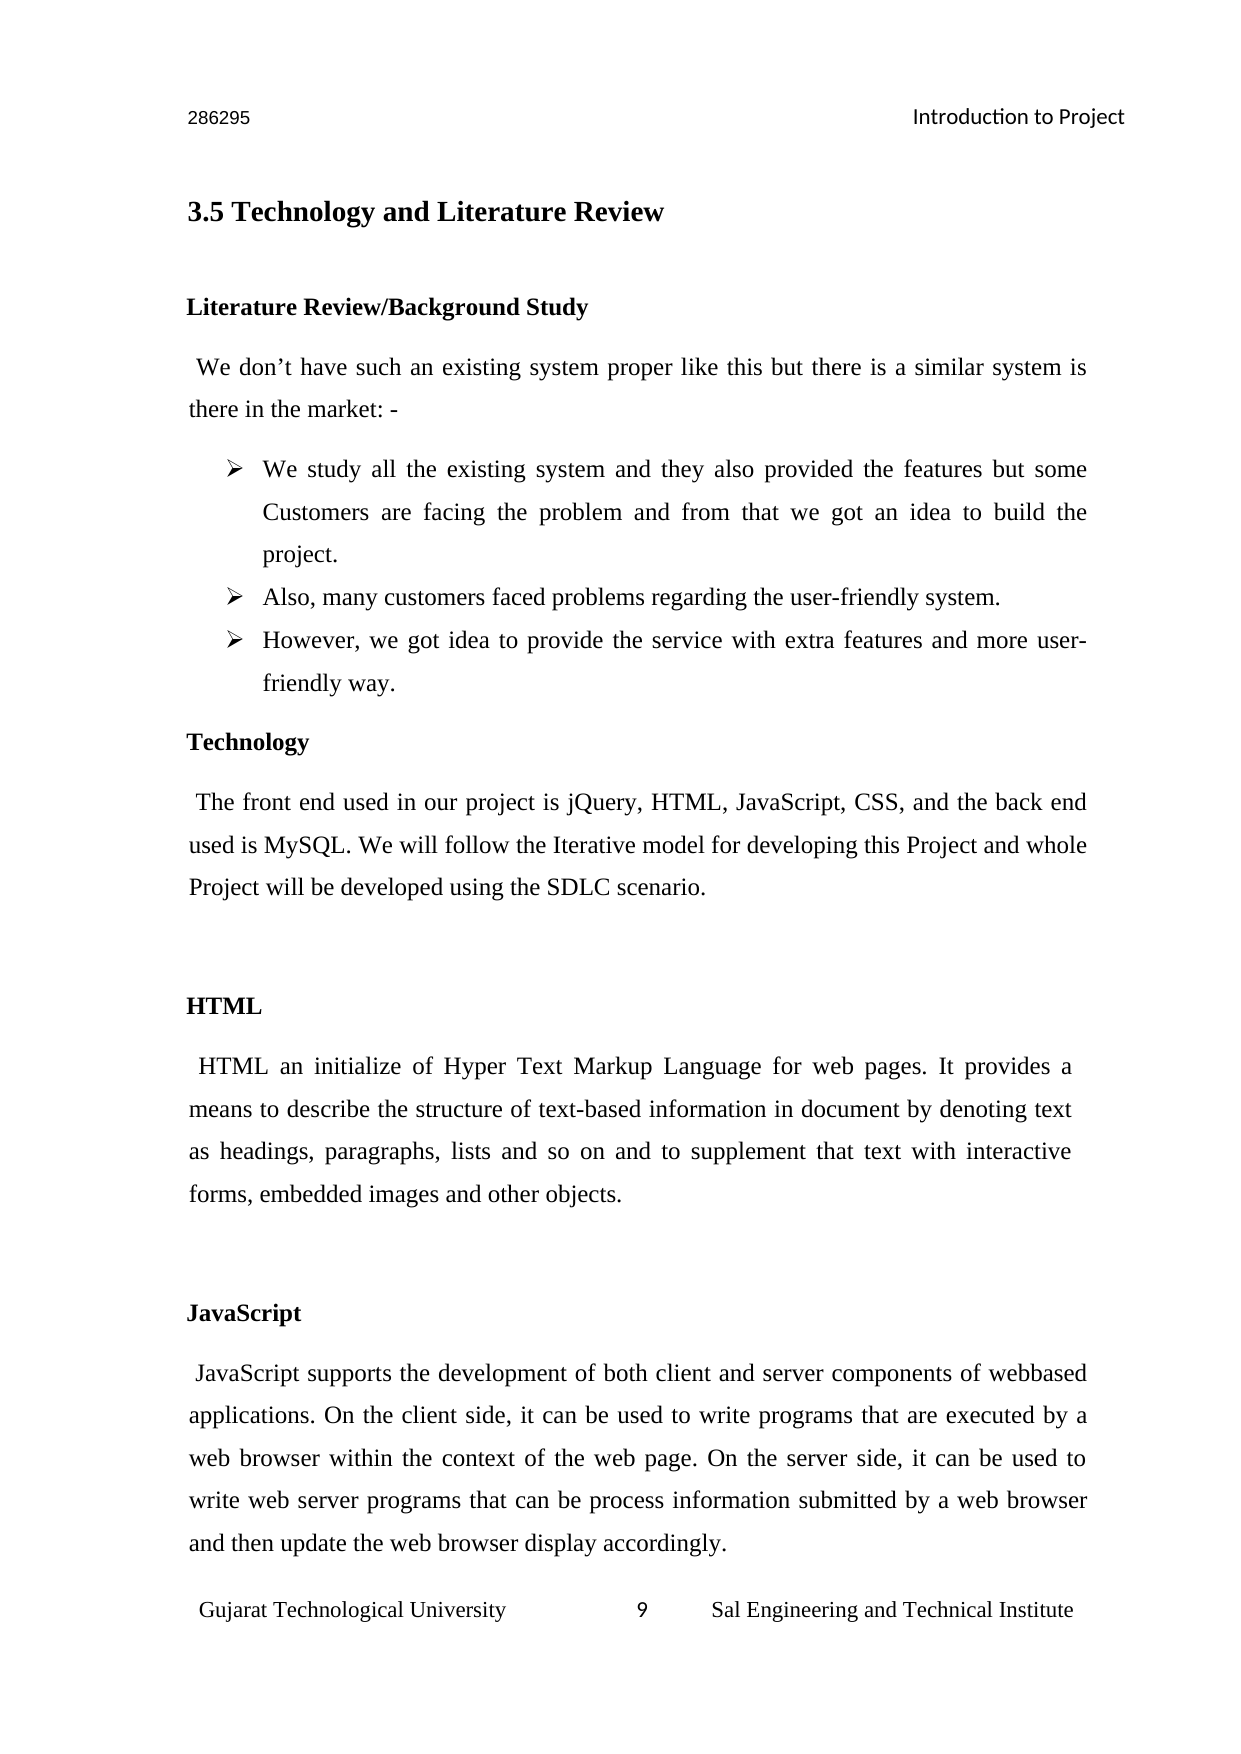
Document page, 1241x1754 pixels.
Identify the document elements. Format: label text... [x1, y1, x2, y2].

subtitle 3.5 Technology and Literature Review [187, 194, 1078, 228]
subtitle JavaScript [186, 1298, 1078, 1327]
subtitle Technology [186, 727, 1005, 756]
text We don’t have such an existing system proper like this but there is a similar system is there in the market: - [187, 352, 1088, 423]
subtitle HTML [186, 991, 1005, 1020]
list However, we got idea to provide the service with extra features and more user- friendly way. [225, 625, 1088, 697]
subtitle Literature Review/Background Study [186, 292, 1078, 321]
text The front end used in our project is jQuery, HTML, JavaScript, CSS, and the back end used is MySQL. We will follow the Iterative model for developing this Project and whole Project will be developed using the SDLC scenario. [187, 787, 1088, 901]
list Also, many customers faced problems regarding the user-friendly system. [225, 582, 1088, 611]
text JavaScript supports the development of both client and server components of webbased applications. On the client side, it can be used to write programs that are executed by a web browser within the context of the web page. On the server side, it can be used to write web server programs that can be process information submitted by a web browser and then update the web browser display accordingly. [187, 1358, 1088, 1557]
text HTML an initialize of Hyper Text Markup Language for web pages. It provides a means to describe the structure of text-based information in document by denoting text as headings, paragraphs, lists and so on and to supplement that text with interactive forms, embedded images and other objects. [187, 1051, 1073, 1208]
list We study all the existing system and they also provided the features but some Customers are facing the problem and from that we got an idea to build the project. [225, 454, 1088, 568]
